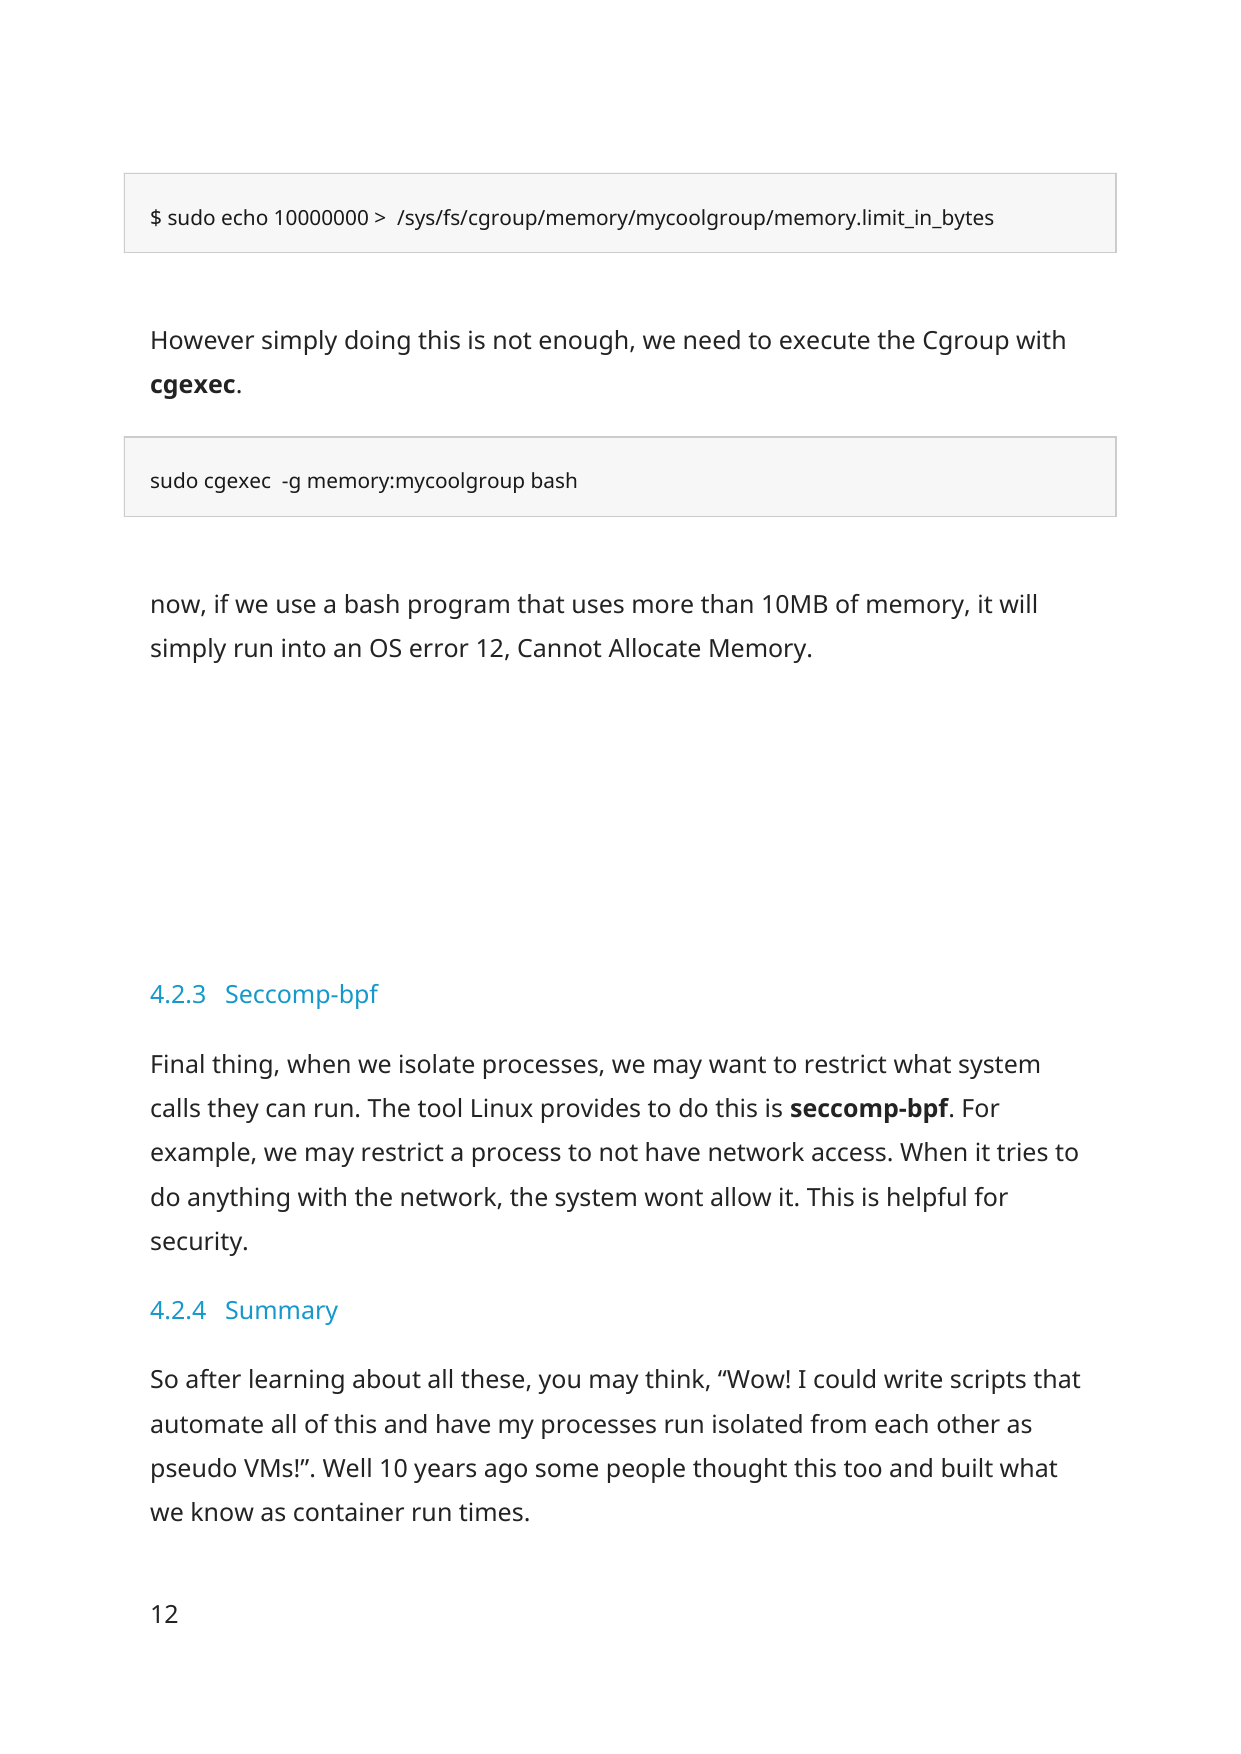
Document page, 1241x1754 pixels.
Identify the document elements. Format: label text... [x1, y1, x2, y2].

text Final thing, when we isolate processes, we may want to restrict what system calls they can run. The tool Linux provides to do this is seccomp-bpf. For example, we may restrict a process to not have network access. When it tries to do anything with the network, the system wont allow it. This is helpful for security. [150, 1046, 1090, 1258]
subtitle Seccomp-bpf [150, 977, 1090, 1011]
text $ sudo echo 10000000 > /sys/fs/cgroup/memory/mycoolgroup/memory.limit_in_bytes [125, 174, 1115, 252]
text However simply doing this is not enough, we need to execute the Cgroup with cgexec. [150, 323, 1090, 401]
text So after learning about all these, you may think, “Wow! I could write scripts that automate all of this and have my processes run isolated from each other as pseudo VMs!”. Well 10 years ago some people thought this too and built what we know as container run times. [150, 1362, 1090, 1529]
text now, if we use a bash program that uses more than 10MB of memory, it will simply run into an OS error 12, Cannot Allocate Memory. [150, 587, 1090, 665]
text sudo cgexec -g memory:mycoolgroup bash [125, 438, 1115, 516]
subtitle Summary [150, 1293, 1090, 1327]
